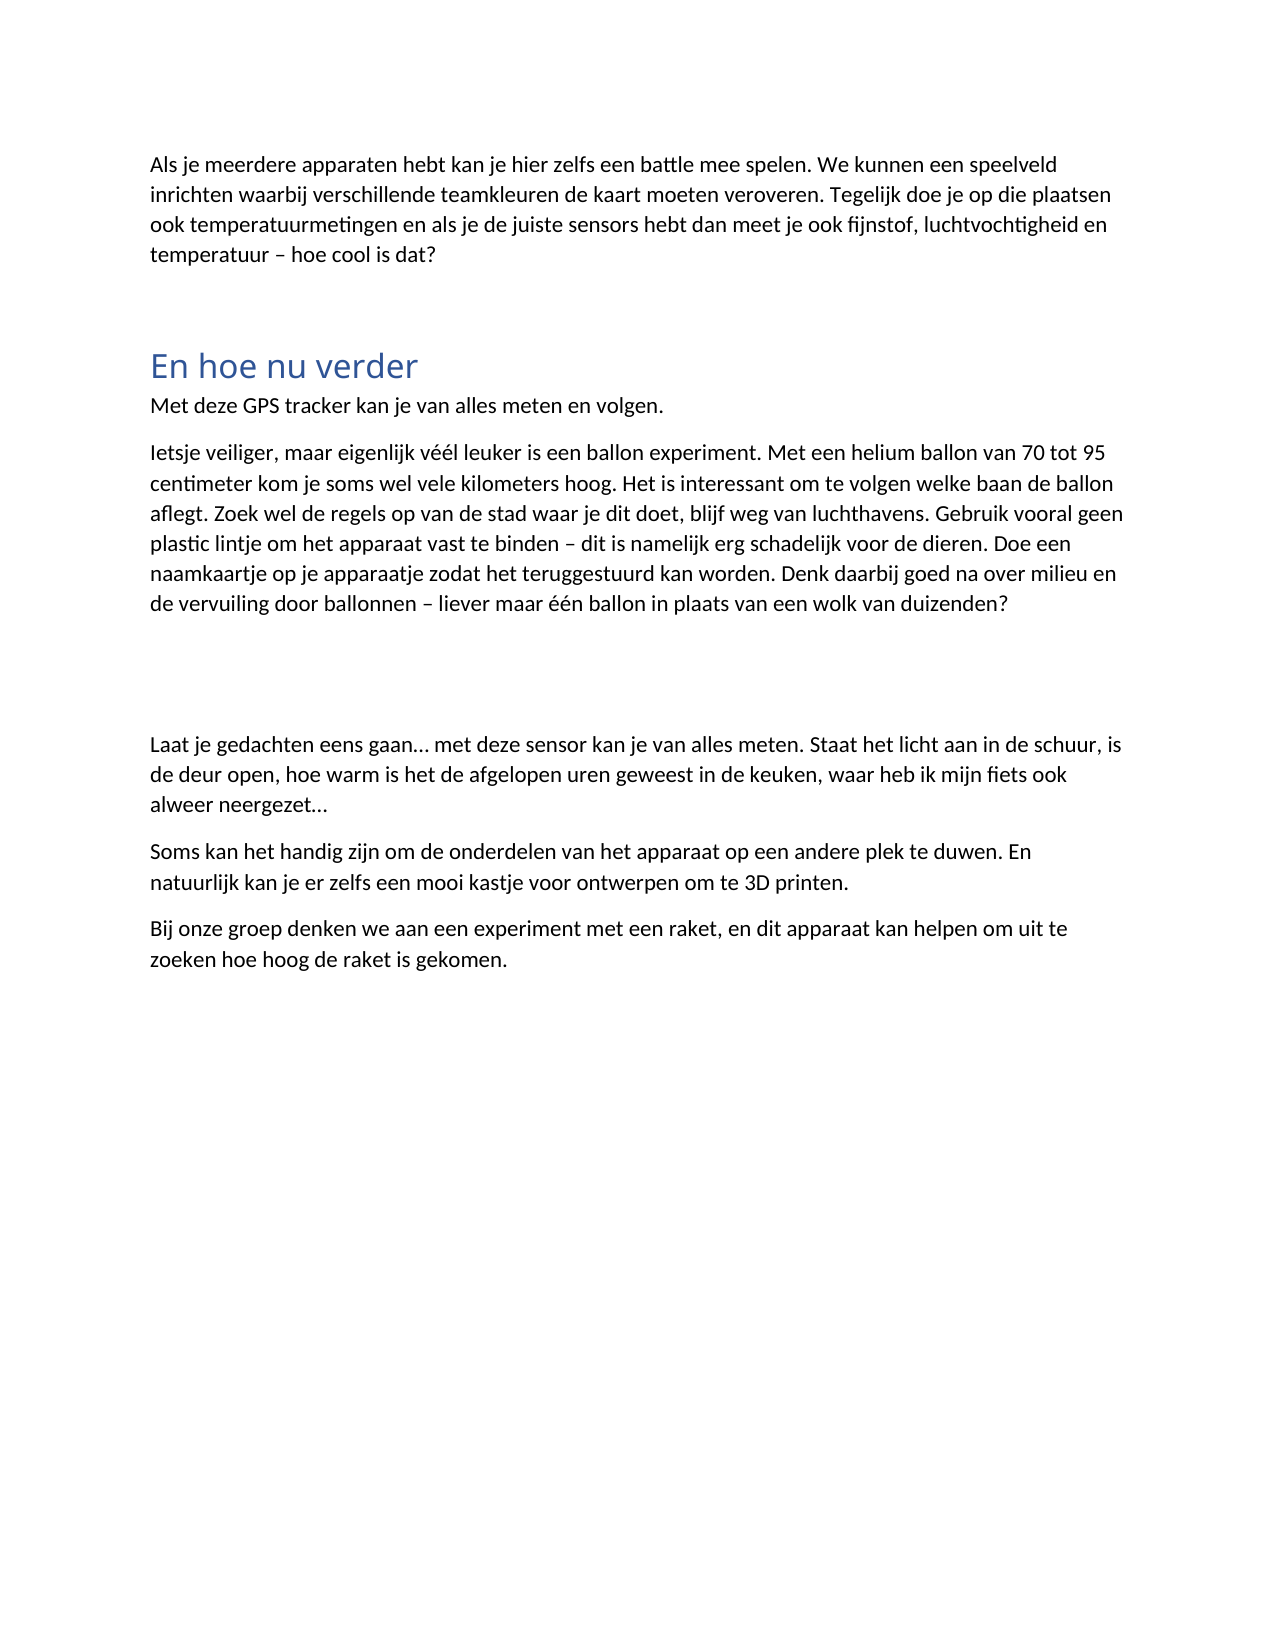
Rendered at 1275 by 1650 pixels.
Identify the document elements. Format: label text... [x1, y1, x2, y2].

text Laat je gedachten eens gaan… met deze sensor kan je van alles meten. Staat het licht aan in de schuur, is de deur open, hoe warm is het de afgelopen uren geweest in de keuken, waar heb ik mijn fiets ook alweer neergezet… [150, 730, 1125, 819]
text Ietsje veiliger, maar eigenlijk véél leuker is een ballon experiment. Met een helium ballon van 70 tot 95 centimeter kom je soms wel vele kilometers hoog. Het is interessant om te volgen welke baan de ballon aflegt. Zoek wel de regels op van de stad waar je dit doet, blijf weg van luchthavens. Gebruik vooral geen plastic lintje om het apparaat vast te binden – dit is namelijk erg schadelijk voor de dieren. Doe een naamkaartje op je apparaatje zodat het teruggestuurd kan worden. Denk daarbij goed na over milieu en de vervuiling door ballonnen – liever maar één ballon in plaats van een wolk van duizenden? [150, 438, 1125, 618]
text Soms kan het handig zijn om de onderdelen van het apparaat op een andere plek te duwen. En natuurlijk kan je er zelfs een mooi kastje voor ontwerpen om te 3D printen. [150, 837, 1125, 896]
subtitle En hoe nu verder [150, 343, 1125, 388]
text Als je meerdere apparaten hebt kan je hier zelfs een battle mee spelen. We kunnen een speelveld inrichten waarbij verschillende teamkleuren de kaart moeten veroveren. Tegelijk doe je op die plaatsen ook temperatuurmetingen en als je de juiste sensors hebt dan meet je ook fijnstof, luchtvochtigheid en temperatuur – hoe cool is dat? [150, 150, 1125, 269]
text Met deze GPS tracker kan je van alles meten en volgen. [150, 392, 1125, 420]
text Bij onze groep denken we aan een experiment met een raket, en dit apparaat kan helpen om uit te zoeken hoe hoog de raket is gekomen. [150, 914, 1125, 973]
